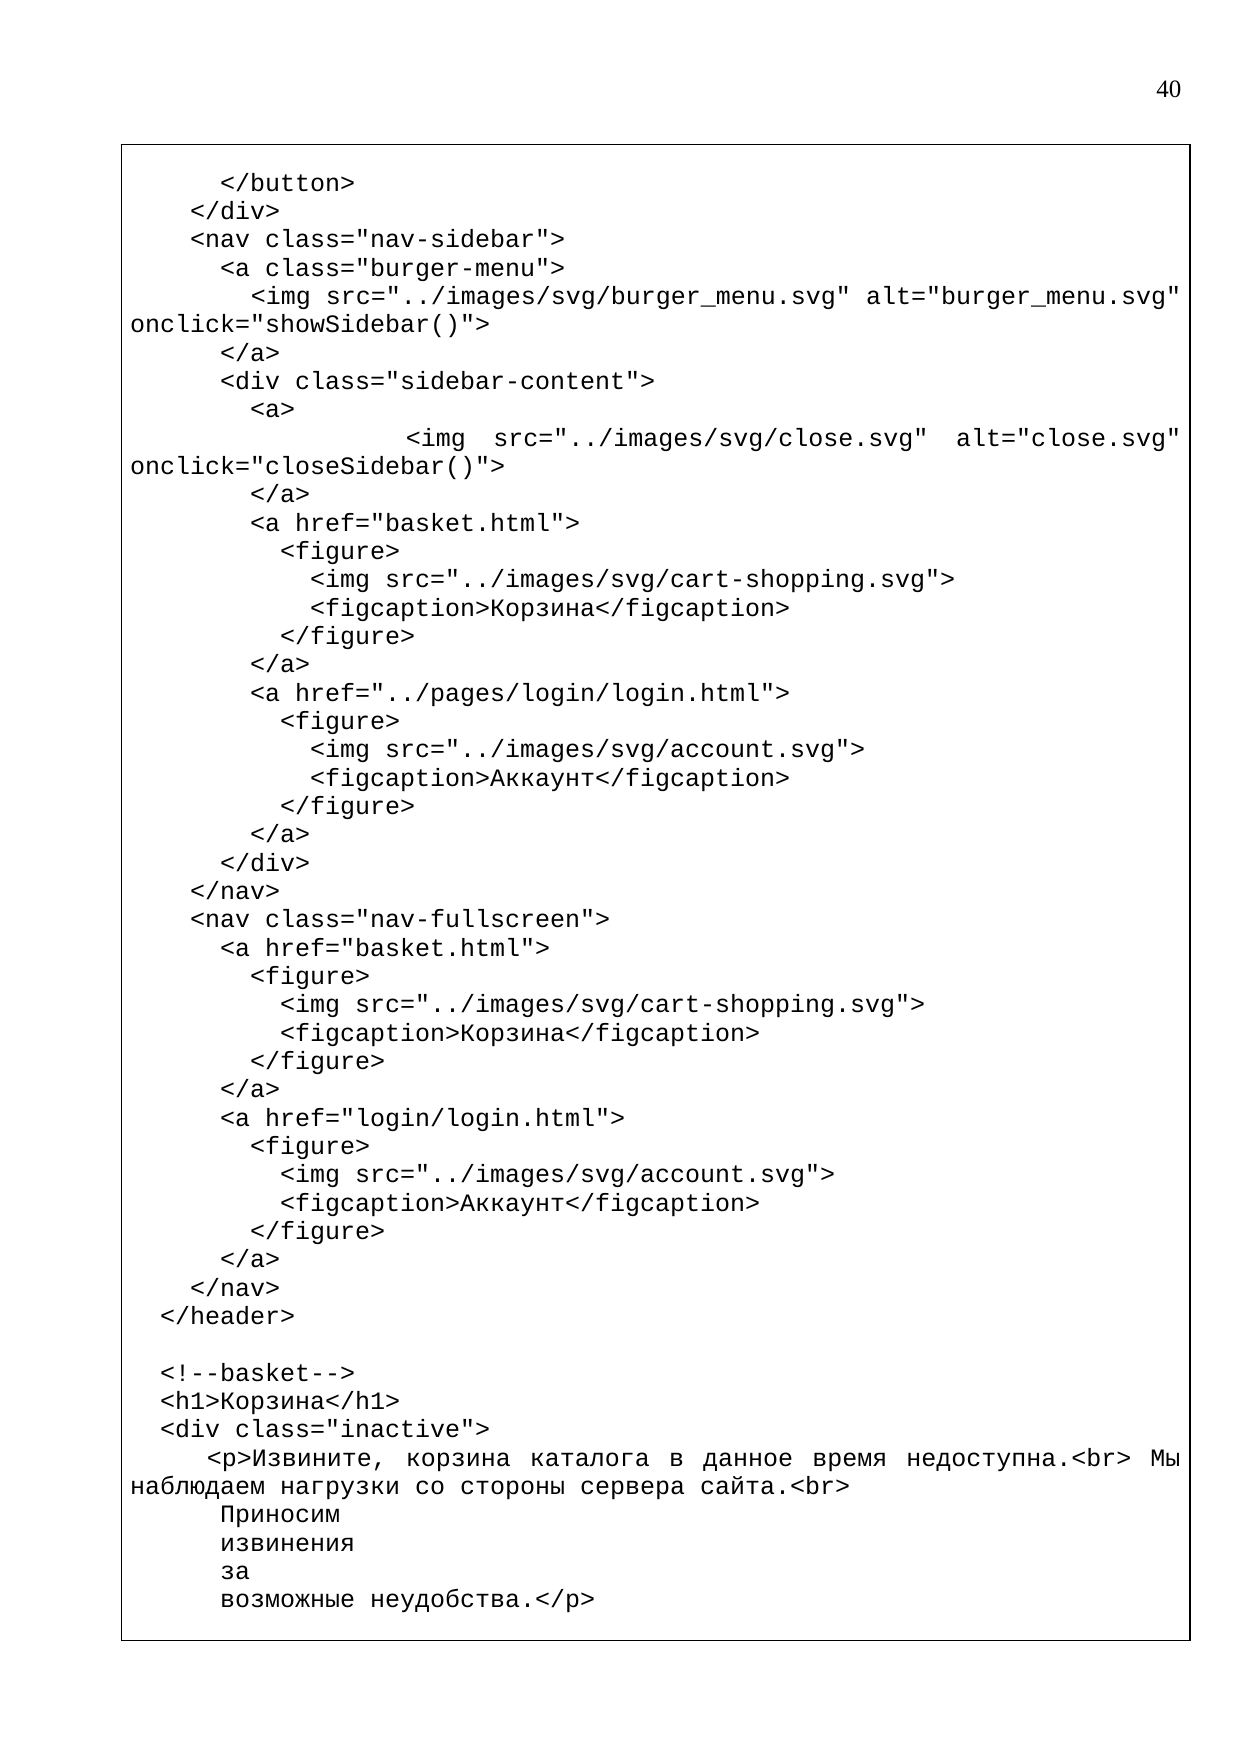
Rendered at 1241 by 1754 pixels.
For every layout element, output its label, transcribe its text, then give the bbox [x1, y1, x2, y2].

text <div class="sidebar-content"> [130, 368, 1181, 397]
text </header> [130, 1303, 1181, 1332]
text </a> [130, 822, 1181, 850]
text <img src="../images/svg/burger_menu.svg" alt="burger_menu.svg" onclick="showSidebar()"> [130, 283, 1181, 340]
text </a> [130, 652, 1181, 680]
text <figcaption>Корзина</figcaption> [130, 1020, 1181, 1048]
text </a> [130, 1077, 1181, 1105]
text <figure> [130, 963, 1181, 992]
text <img src="../images/svg/cart-shopping.svg"> [130, 567, 1181, 595]
text <figcaption>Аккаунт</figcaption> [130, 1190, 1181, 1218]
text <a href="login/login.html"> [130, 1105, 1181, 1133]
text <figcaption>Аккаунт</figcaption> [130, 765, 1181, 793]
text возможные неудобства.</p> [122, 1561, 1189, 1640]
text </button> [122, 145, 1189, 198]
text <img src="../images/svg/account.svg"> [130, 1162, 1181, 1190]
text </a> [130, 1247, 1181, 1275]
text <nav class="nav-sidebar"> [130, 227, 1181, 255]
text <figure> [130, 1133, 1181, 1162]
text <figure> [130, 538, 1181, 567]
text <!--basket--> [130, 1360, 1181, 1388]
text <img src="../images/svg/cart-shopping.svg"> [130, 992, 1181, 1020]
text <a> [130, 397, 1181, 425]
text <a href="basket.html"> [130, 935, 1181, 963]
text </a> [130, 340, 1181, 368]
text </nav> [130, 878, 1181, 907]
text <figcaption>Корзина</figcaption> [130, 595, 1181, 623]
text <a href="basket.html"> [130, 510, 1181, 538]
text <img src="../images/svg/close.svg" alt="close.svg" onclick="closeSidebar()"> [130, 425, 1181, 482]
text Приносим [130, 1502, 1181, 1530]
text </figure> [130, 793, 1181, 822]
text </nav> [130, 1275, 1181, 1303]
text <figure> [130, 708, 1181, 737]
text <a class="burger-menu"> [130, 255, 1181, 283]
text </figure> [130, 1048, 1181, 1077]
text </figure> [130, 623, 1181, 652]
text </a> [130, 482, 1181, 510]
text </figure> [130, 1218, 1181, 1247]
text <img src="../images/svg/account.svg"> [130, 737, 1181, 765]
text <nav class="nav-fullscreen"> [130, 907, 1181, 935]
text </div> [130, 850, 1181, 878]
text извинения [130, 1530, 1181, 1558]
text <div class="inactive"> [130, 1417, 1181, 1445]
text <h1>Корзина</h1> [130, 1388, 1181, 1417]
text </div> [130, 198, 1181, 227]
text <p>Извините, корзина каталога в данное время недоступна.<br> Мы наблюдаем нагрузки со стороны сервера сайта.<br> [130, 1445, 1181, 1502]
text <a href="../pages/login/login.html"> [130, 680, 1181, 708]
